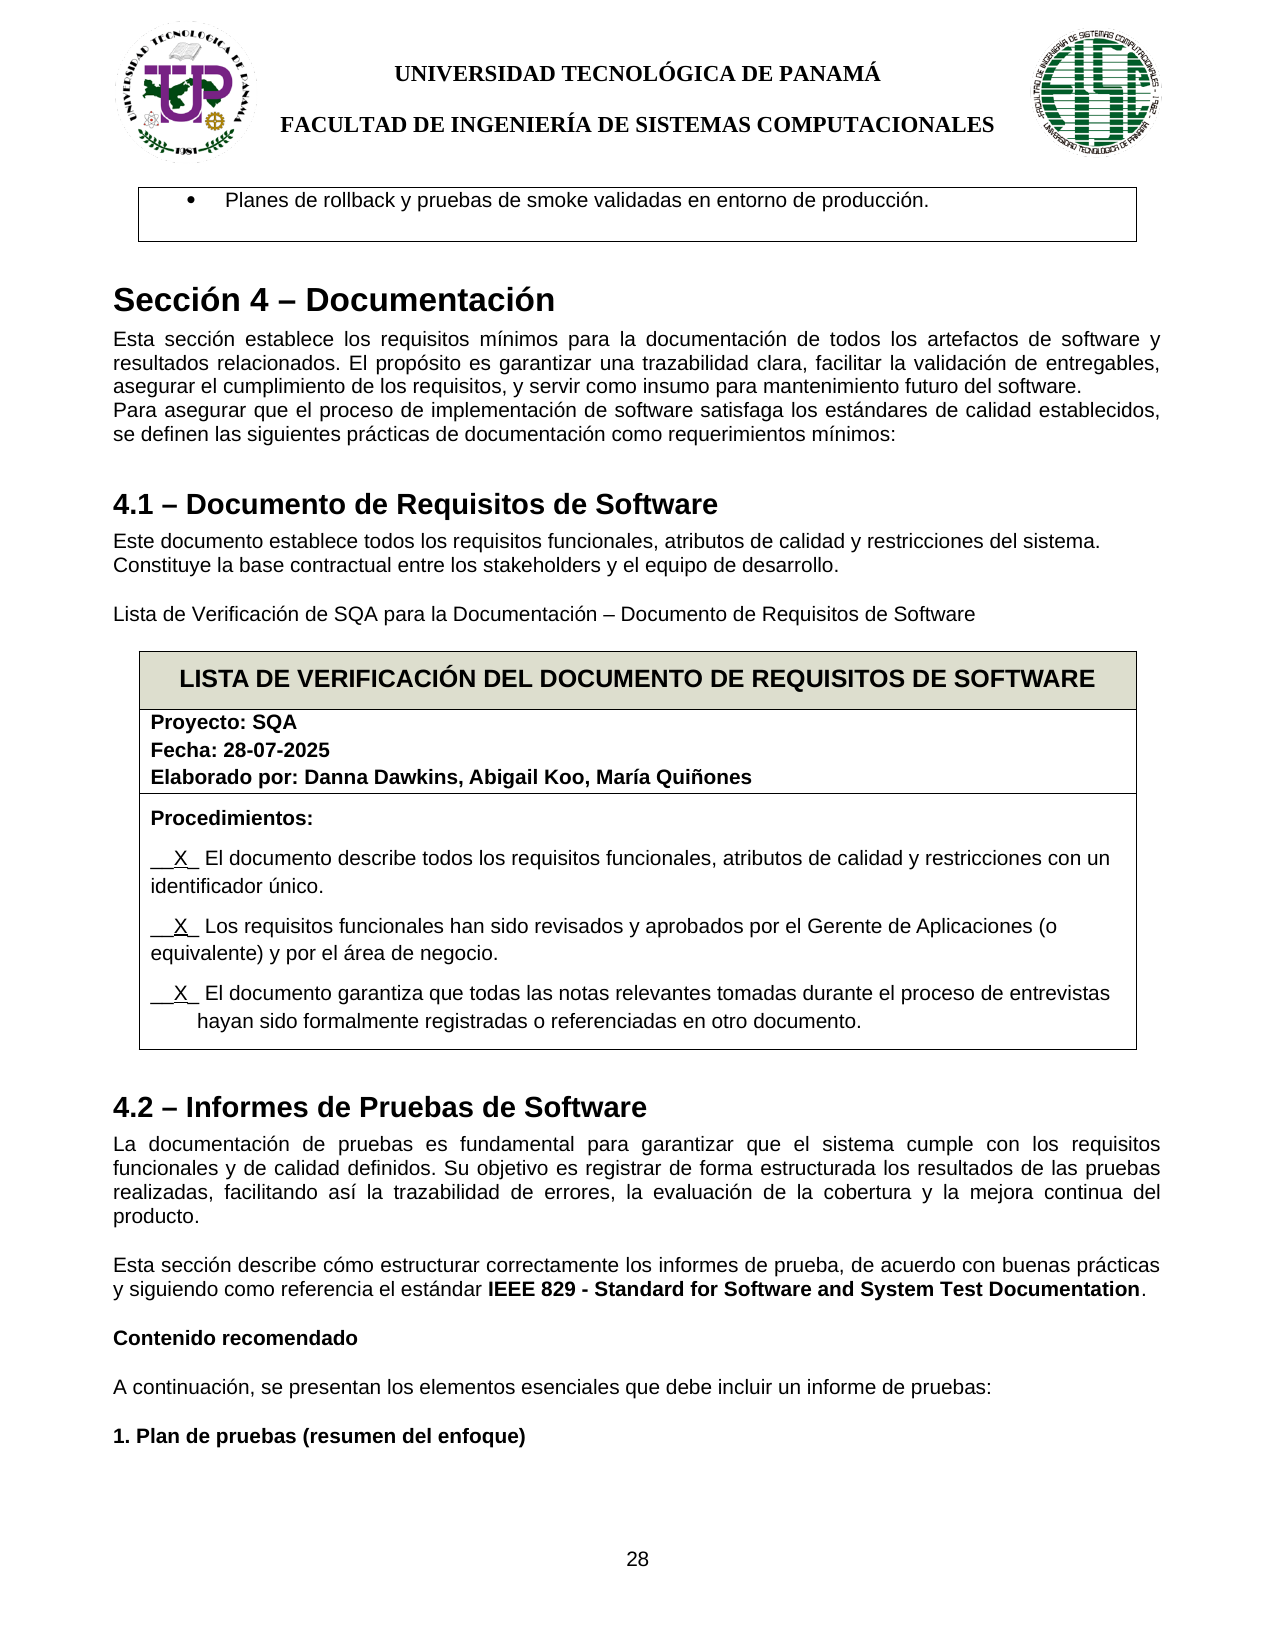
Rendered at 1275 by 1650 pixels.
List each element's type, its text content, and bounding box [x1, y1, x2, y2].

picture [1029, 25, 1163, 158]
table_header LISTA DE VERIFICACIÓN DEL DOCUMENTO DE REQUISITOS DE SOFTWARE [140, 652, 1136, 709]
text Este documento establece todos los requisitos funcionales, atributos de calidad y restricciones del sistema. Constituye la base contractual entre los stakeholders y el equipo de desarrollo. [113, 529, 1162, 577]
text 4.2 – Informes de Pruebas de Software [113, 1090, 1162, 1124]
text Lista de Verificación de SQA para la Documentación – Documento de Requisitos de Software [113, 602, 1162, 626]
text Sección 4 – Documentación [113, 280, 1162, 318]
text Esta sección establece los requisitos mínimos para la documentación de todos los artefactos de software y resultados relacionados. El propósito es garantizar una trazabilidad clara, facilitar la validación de entregables, asegurar el cumplimiento de los requisitos, y servir como insumo para mantenimiento futuro del software. [113, 326, 1162, 398]
text 1. Plan de pruebas (resumen del enfoque) [113, 1424, 1162, 1448]
text Para asegurar que el proceso de implementación de software satisfaga los estándares de calidad establecidos, se definen las siguientes prácticas de documentación como requerimientos mínimos: [113, 398, 1162, 446]
text A continuación, se presentan los elementos esenciales que debe incluir un informe de pruebas: [113, 1375, 1162, 1399]
picture [112, 18, 260, 166]
text Esta sección describe cómo estructurar correctamente los informes de prueba, de acuerdo con buenas prácticas y siguiendo como referencia el estándar IEEE 829 - Standard for Software and System Test Documentation. [113, 1253, 1162, 1301]
text 4.1 – Documento de Requisitos de Software [113, 487, 1162, 520]
text La documentación de pruebas es fundamental para garantizar que el sistema cumple con los requisitos funcionales y de calidad definidos. Su objetivo es registrar de forma estructurada los resultados de las pruebas realizadas, facilitando así la trazabilidad de errores, la evaluación de la cobertura y la mejora continua del producto. [113, 1132, 1162, 1228]
table_cell Procedimientos: __X_ El documento describe todos los requisitos funcionales, atributos de calidad y restricciones con un identificador único. __X_ Los requisitos funcionales han sido revisados y aprobados por el Gerente de Aplicaciones (o equivalente) y por el área de negocio. __X_ El documento garantiza que todas las notas relevantes tomadas durante el proceso de entrevistas hayan sido formalmente registradas o referenciadas en otro documento. [140, 794, 1136, 1048]
table_cell Proyecto: SQA Fecha: 28-07-2025 Elaborado por: Danna Dawkins, Abigail Koo, María Quiñones [140, 710, 1136, 792]
text Contenido recomendado [113, 1326, 1162, 1350]
